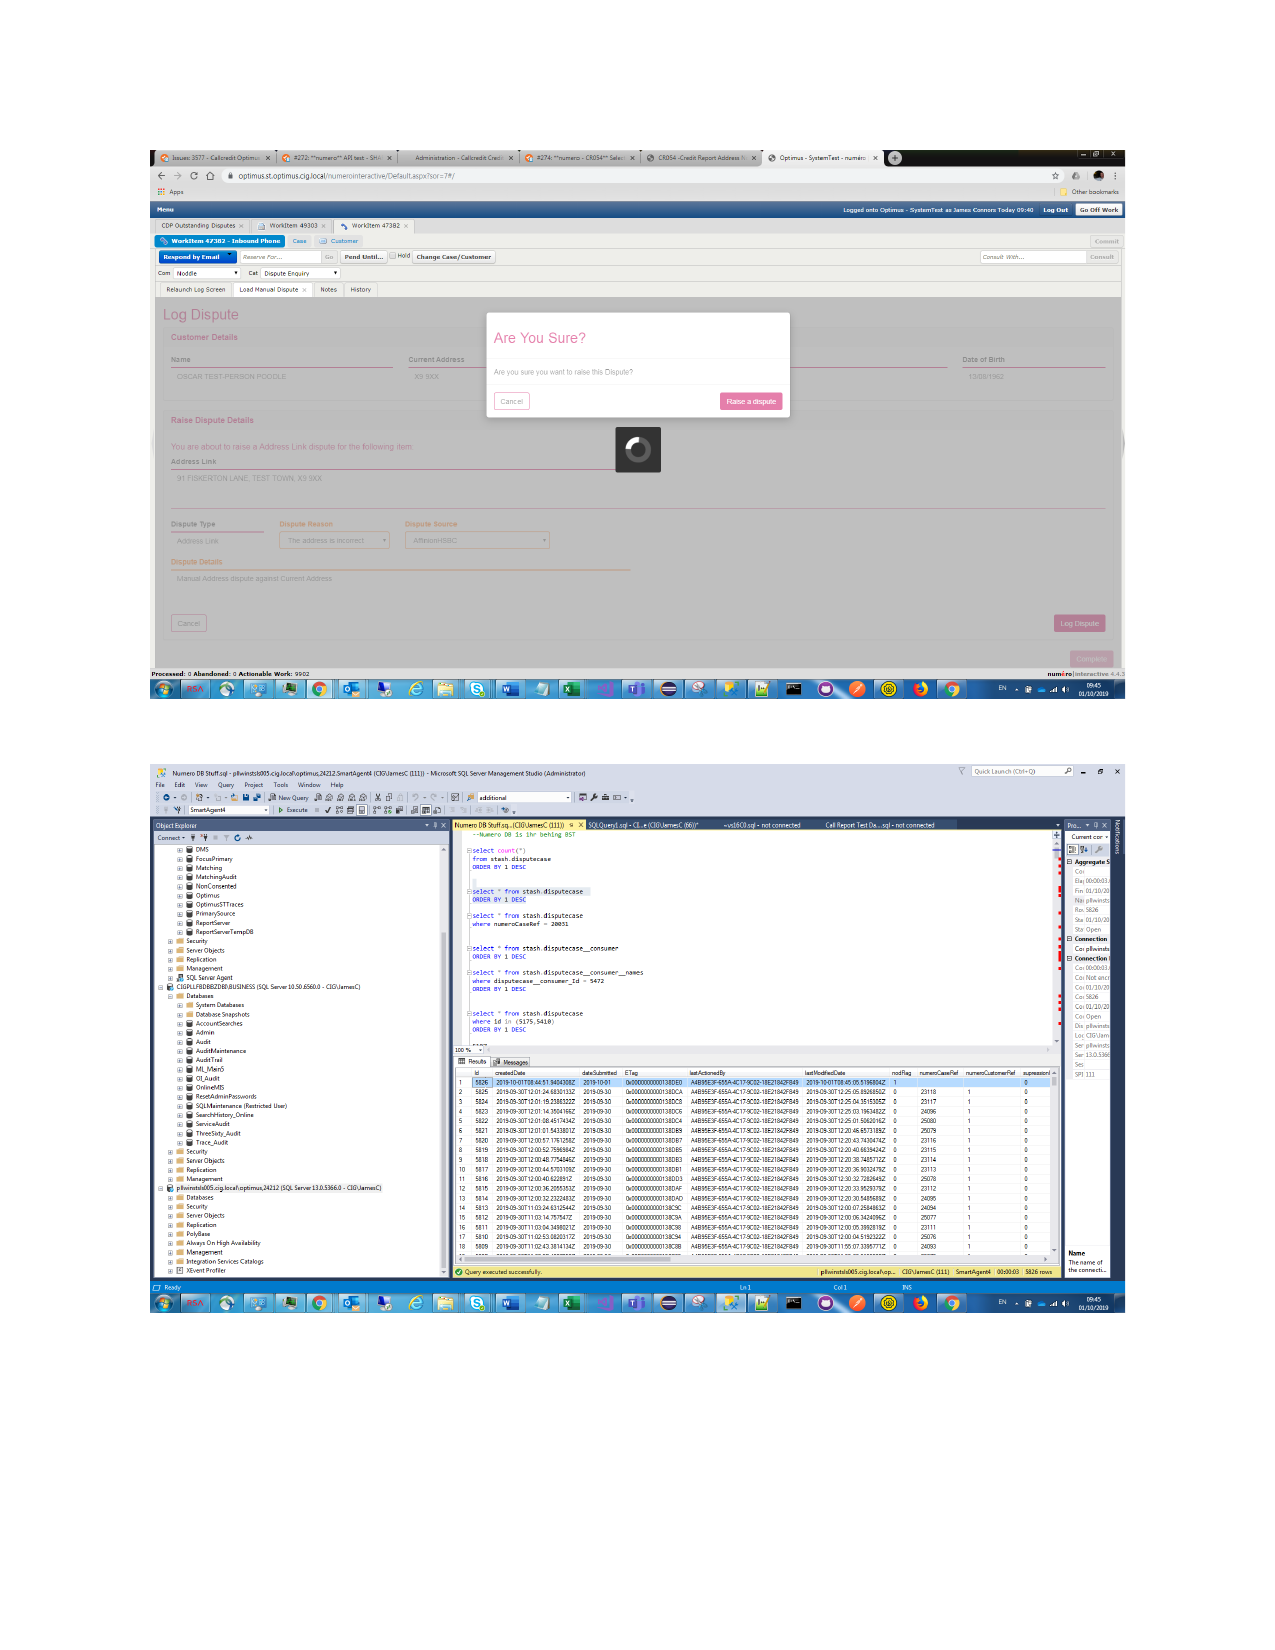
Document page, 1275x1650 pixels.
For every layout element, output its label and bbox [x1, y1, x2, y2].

picture [150, 764, 1125, 1313]
picture [150, 150, 1125, 699]
